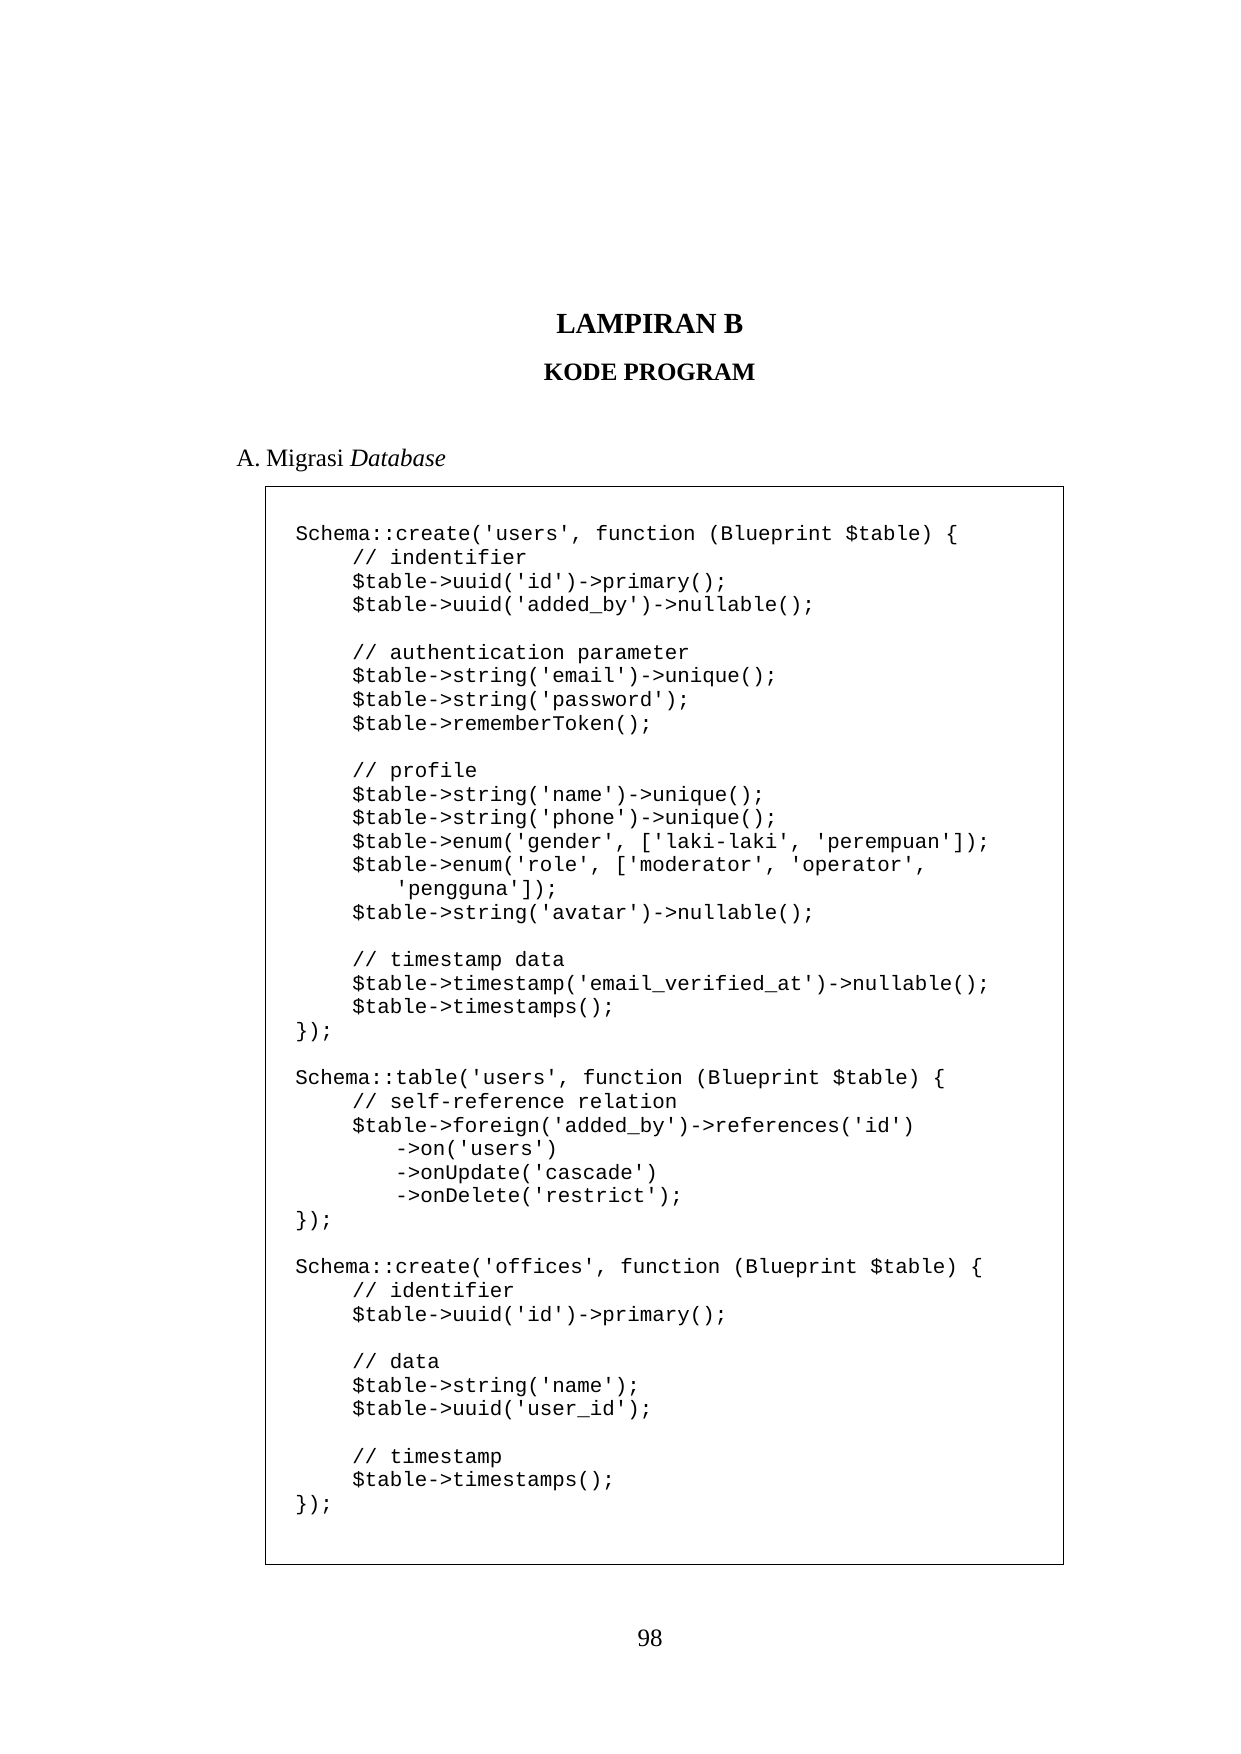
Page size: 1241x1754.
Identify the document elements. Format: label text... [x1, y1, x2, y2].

text LAMPIRAN B [236, 307, 1063, 340]
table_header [266, 487, 1063, 1564]
text KODE PROGRAM [236, 357, 1063, 386]
list Migrasi Database [236, 443, 1063, 472]
